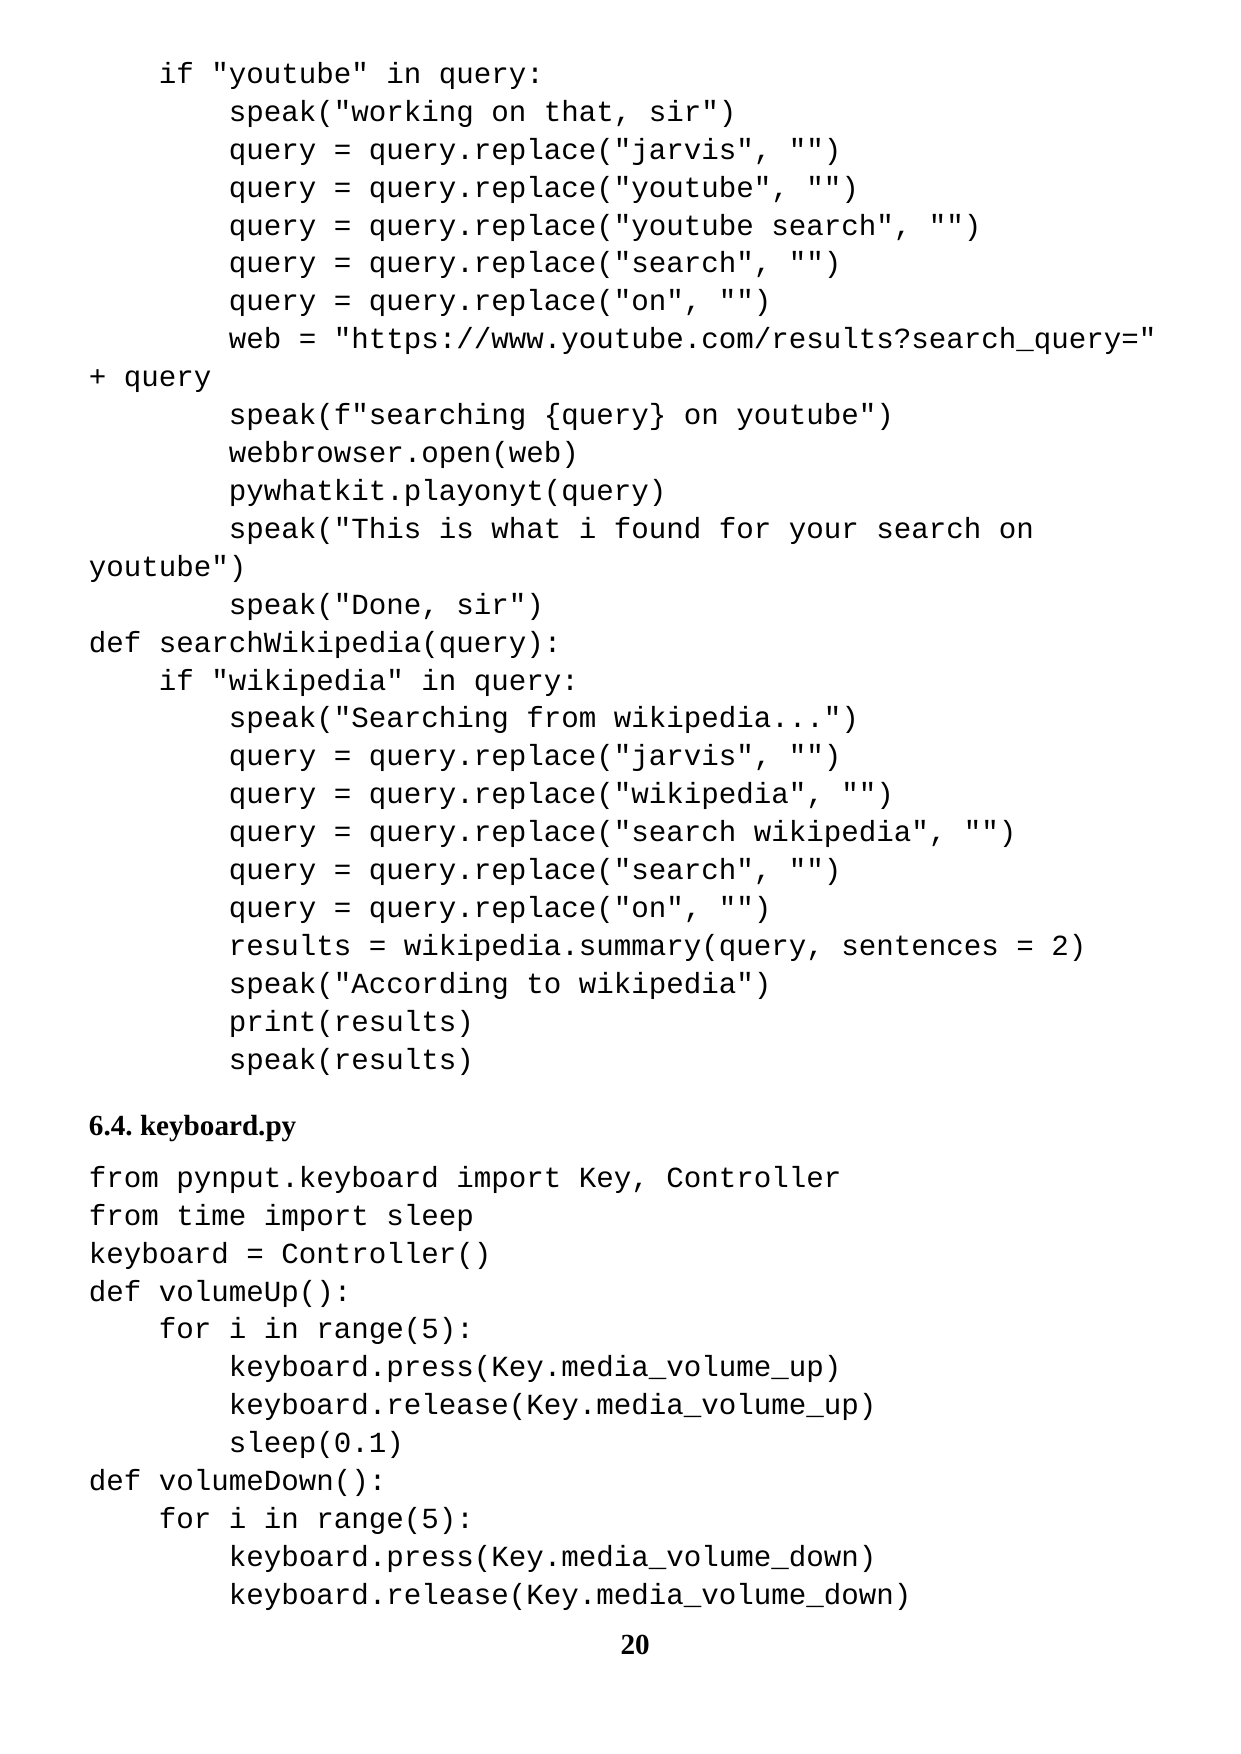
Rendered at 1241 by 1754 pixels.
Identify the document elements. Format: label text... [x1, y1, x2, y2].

text query = query.replace("youtube search", "") [89, 211, 1181, 244]
text query = query.replace("jarvis", "") [89, 135, 1181, 168]
text 6.4. keyboard.py [89, 1108, 1181, 1141]
text results = wikipedia.summary(query, sentences = 2) [89, 931, 1181, 964]
text keyboard.press(Key.media_volume_up) [89, 1353, 1181, 1386]
text speak("This is what i found for your search on youtube") [89, 514, 1181, 585]
text print(results) [89, 1007, 1181, 1040]
text query = query.replace("wikipedia", "") [89, 779, 1181, 812]
text query = query.replace("search wikipedia", "") [89, 817, 1181, 850]
text from time import sleep [89, 1201, 1181, 1234]
text speak("Done, sir") [89, 590, 1181, 623]
text for i in range(5): [89, 1315, 1181, 1348]
text query = query.replace("on", "") [89, 287, 1181, 319]
text keyboard.release(Key.media_volume_down) [89, 1580, 1181, 1613]
text webbrowser.open(web) [89, 438, 1181, 471]
text query = query.replace("youtube", "") [89, 173, 1181, 206]
text keyboard.press(Key.media_volume_down) [89, 1542, 1181, 1575]
text speak("According to wikipedia") [89, 969, 1181, 1002]
text if "youtube" in query: [89, 59, 1181, 92]
text query = query.replace("on", "") [89, 893, 1181, 926]
text speak(f"searching {query} on youtube") [89, 400, 1181, 433]
text speak("Searching from wikipedia...") [89, 704, 1181, 737]
text speak(results) [89, 1045, 1181, 1078]
text def searchWikipedia(query): [89, 628, 1181, 661]
text keyboard.release(Key.media_volume_up) [89, 1391, 1181, 1423]
text sleep(0.1) [89, 1428, 1181, 1461]
text query = query.replace("jarvis", "") [89, 742, 1181, 774]
text def volumeUp(): [89, 1277, 1181, 1310]
text pywhatkit.playonyt(query) [89, 476, 1181, 509]
text speak("working on that, sir") [89, 97, 1181, 130]
text query = query.replace("search", "") [89, 249, 1181, 282]
text for i in range(5): [89, 1504, 1181, 1537]
text def volumeDown(): [89, 1466, 1181, 1499]
text web = "https://www.youtube.com/results?search_query=" + query [89, 324, 1181, 395]
text if "wikipedia" in query: [89, 666, 1181, 699]
text from pynput.keyboard import Key, Controller [89, 1163, 1181, 1196]
text query = query.replace("search", "") [89, 855, 1181, 888]
text keyboard = Controller() [89, 1239, 1181, 1272]
